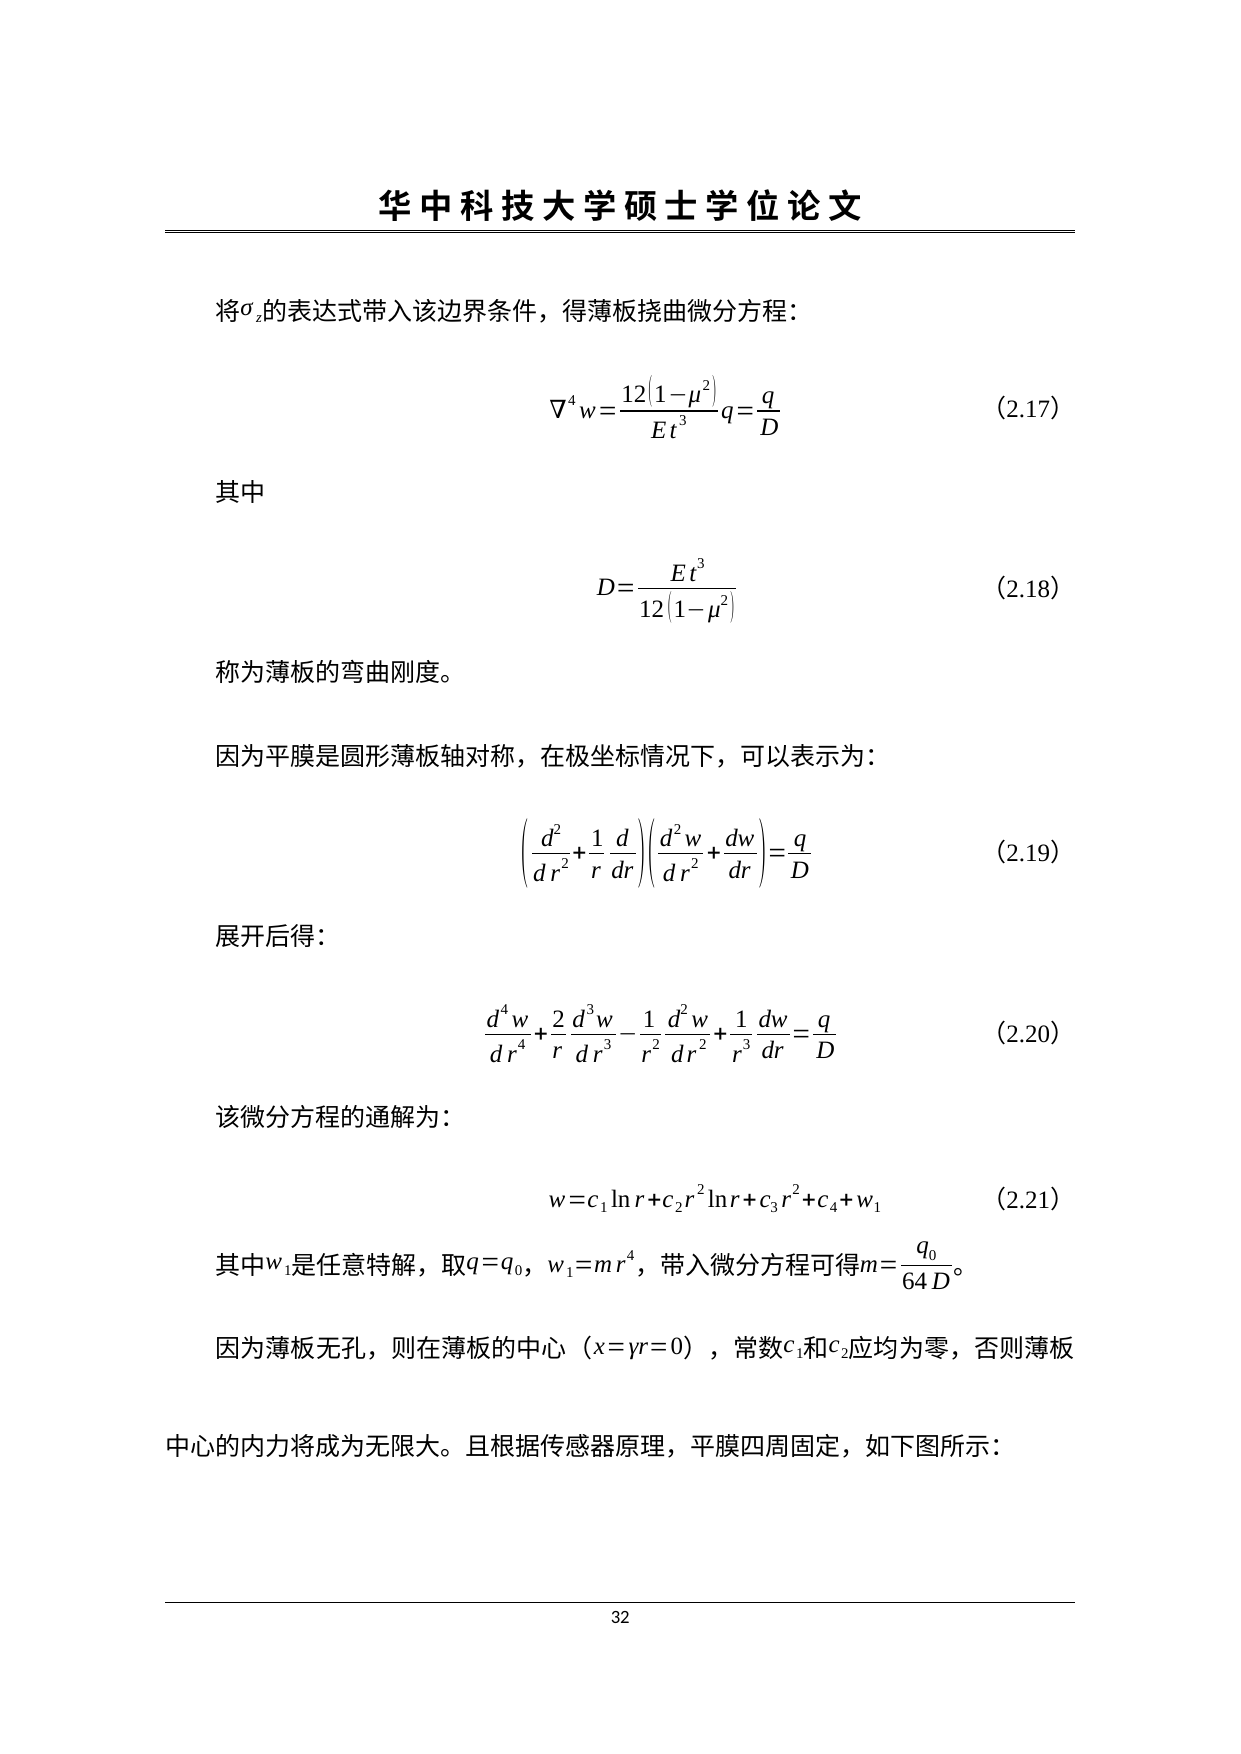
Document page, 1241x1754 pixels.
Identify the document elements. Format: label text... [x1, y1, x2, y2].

text 因为薄板无孔，则在薄板的中心（），常数和应均为零，否则薄板中心的内力将成为无限大。且根据传感器原理，平膜四周固定，如下图所示： [165, 1314, 1075, 1477]
text （2.20） [165, 985, 1075, 1083]
text （2.17） [165, 360, 1075, 458]
text 展开后得： [165, 902, 1075, 967]
text （2.21） [165, 1166, 1075, 1231]
text 因为平膜是圆形薄板轴对称，在极坐标情况下，可以表示为： [165, 722, 1075, 787]
text 其中是任意特解，取，，带入微分方程可得。 [165, 1231, 1075, 1296]
text 将的表达式带入该边界条件，得薄板挠曲微分方程： [165, 277, 1075, 342]
text 称为薄板的弯曲刚度。 [165, 638, 1075, 703]
text （2.19） [165, 805, 1075, 902]
text （2.18） [165, 541, 1075, 638]
text 该微分方程的通解为： [165, 1083, 1075, 1148]
text 其中 [165, 458, 1075, 523]
